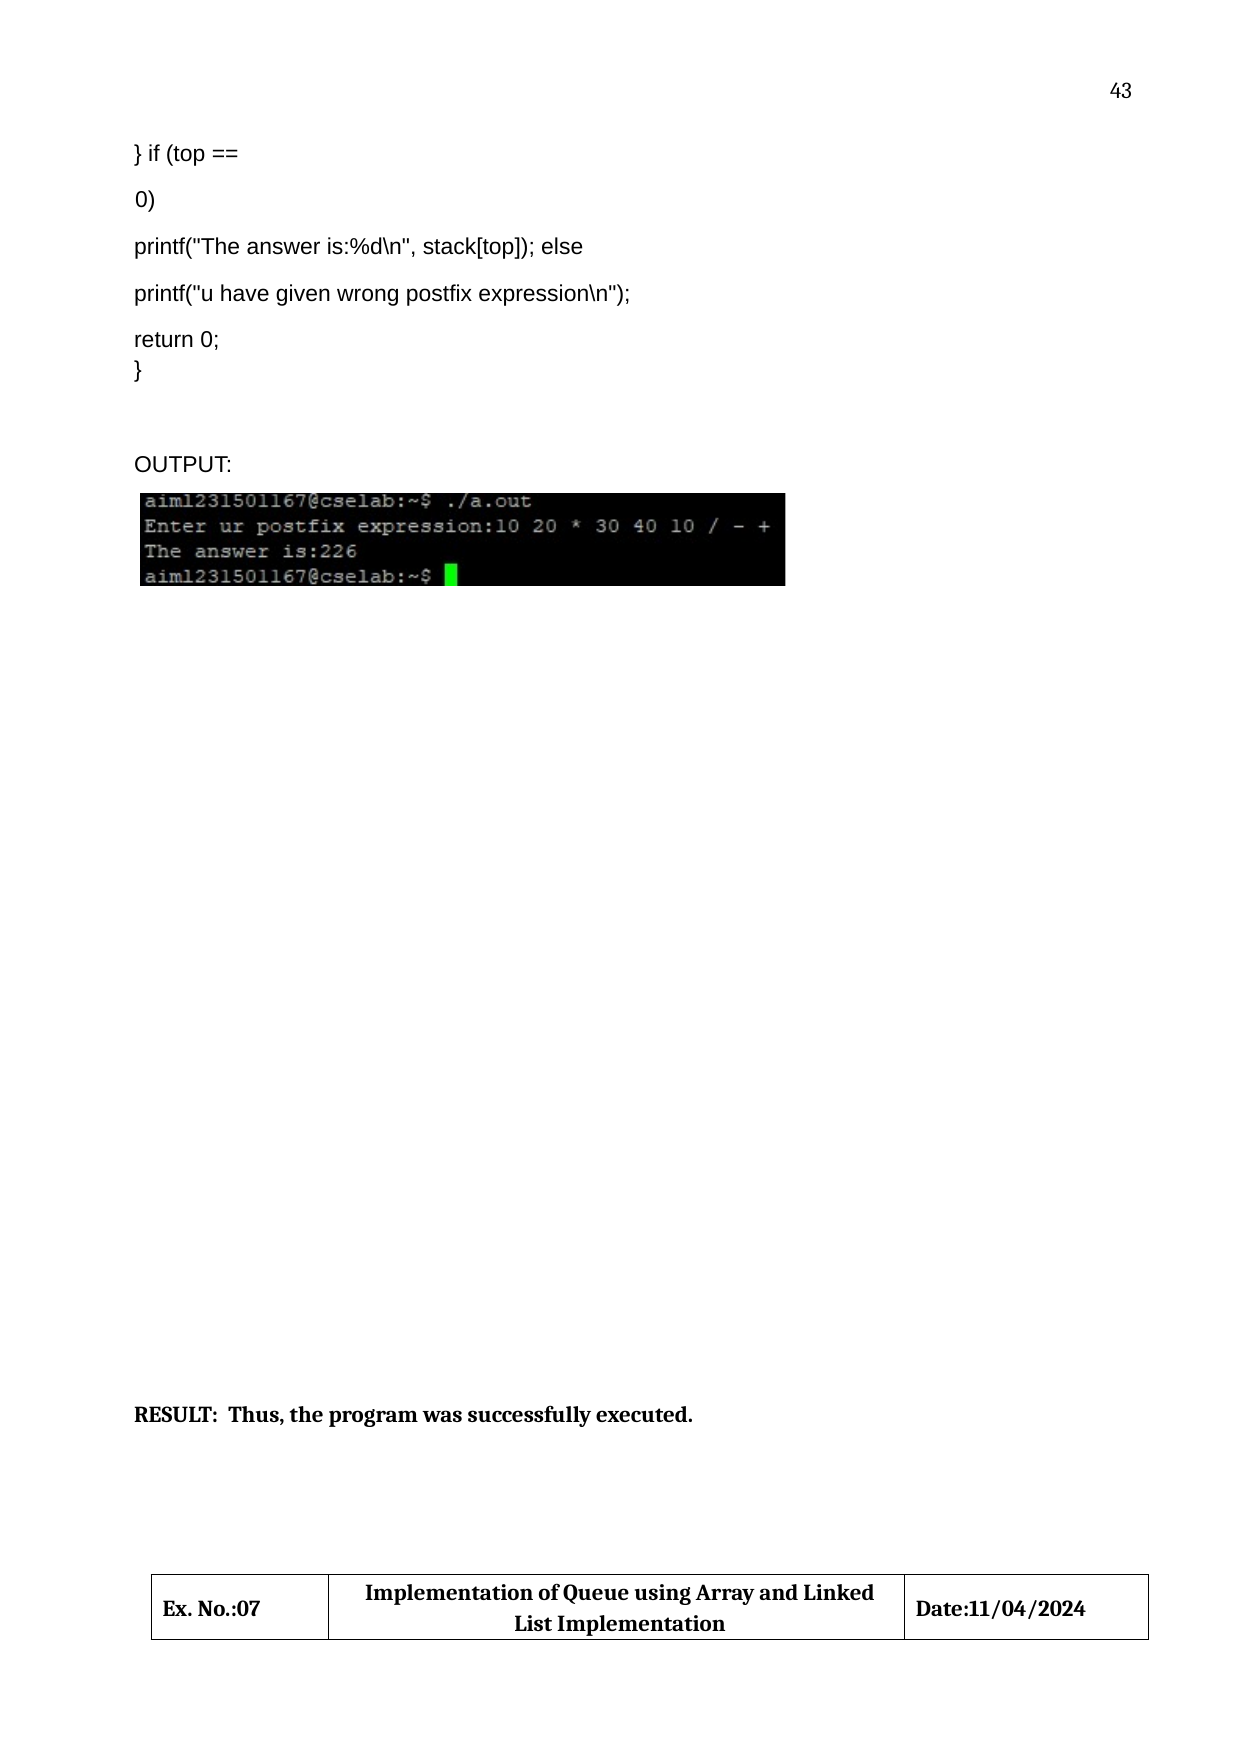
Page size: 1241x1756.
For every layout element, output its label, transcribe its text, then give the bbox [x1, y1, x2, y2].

table_header Ex. No.:07 [152, 1575, 328, 1639]
text RESULT: Thus, the program was successfully executed. [134, 1402, 1136, 1428]
table_header Implementation of Queue using Array and Linked List Implementation [329, 1575, 904, 1639]
text printf("The answer is:%d\n", stack[top]); else [134, 233, 584, 259]
text OUTPUT: [134, 451, 976, 477]
text } if (top == 0) [134, 139, 252, 212]
text return 0; [134, 326, 976, 352]
table_header Date:11/04/2024 [905, 1575, 1148, 1639]
text printf("u have given wrong postfix expression\n"); [134, 279, 976, 306]
text } [134, 356, 976, 382]
picture [140, 493, 786, 586]
